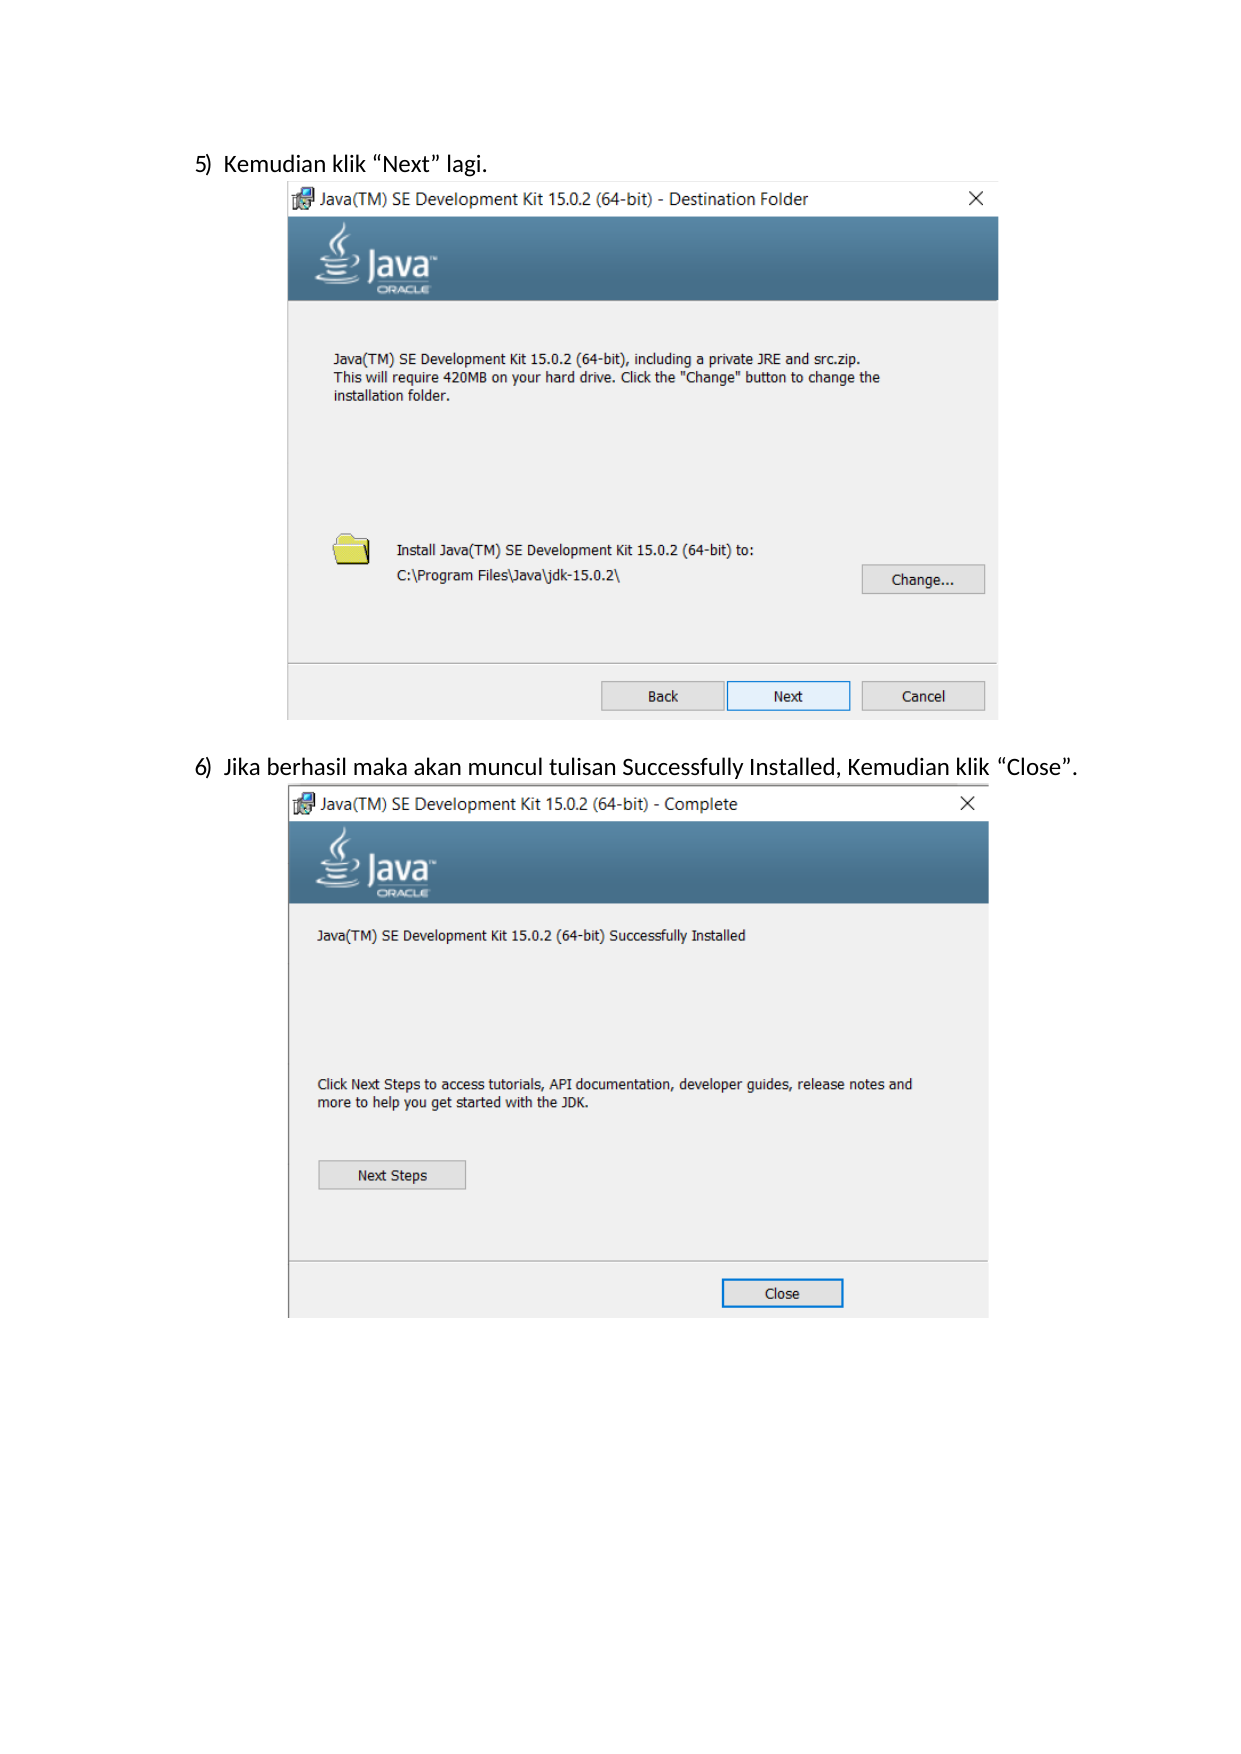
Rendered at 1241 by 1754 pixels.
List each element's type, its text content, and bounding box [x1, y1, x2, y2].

picture [287, 181, 999, 720]
picture [287, 783, 989, 1318]
list Kemudian klik “Next” lagi. [194, 148, 1146, 178]
list Jika berhasil maka akan muncul tulisan Successfully Installed, Kemudian klik “Close”. [194, 751, 1146, 781]
